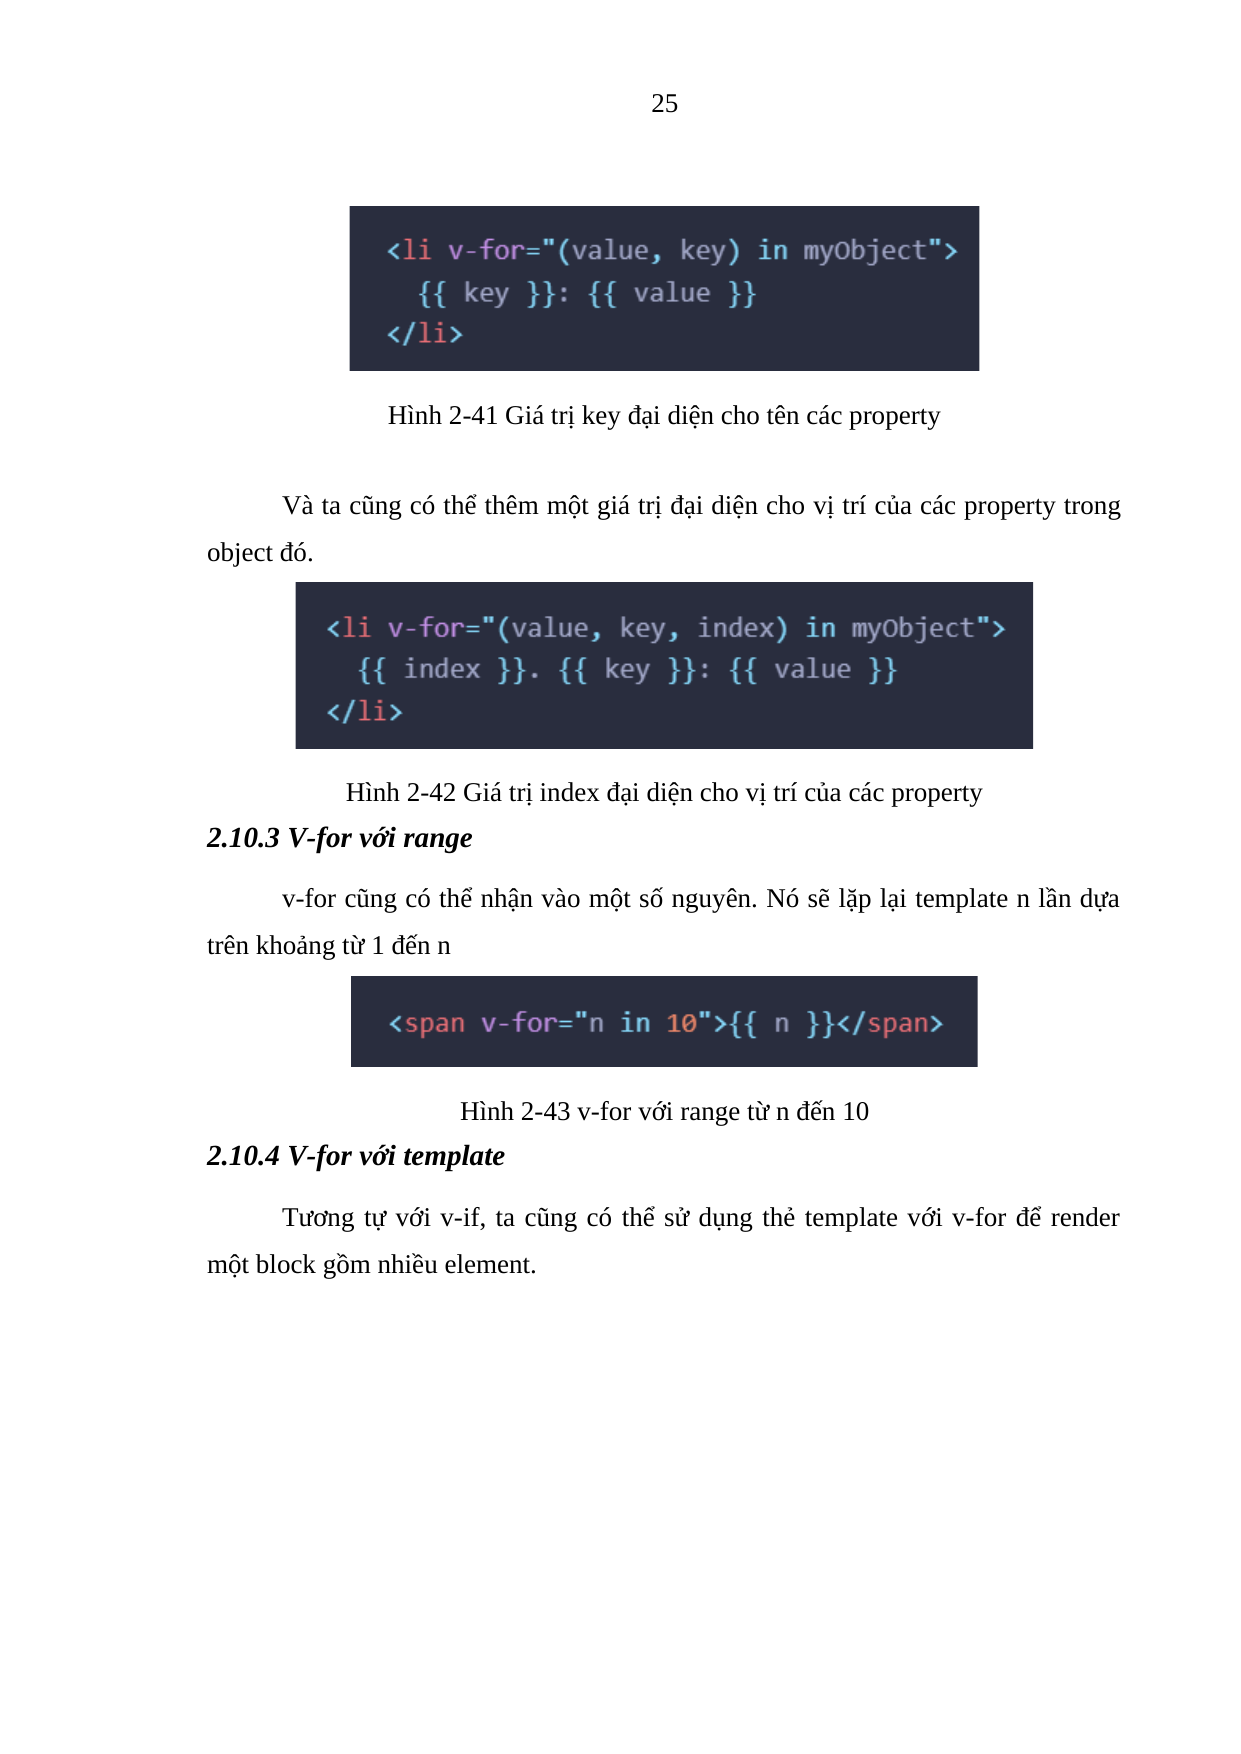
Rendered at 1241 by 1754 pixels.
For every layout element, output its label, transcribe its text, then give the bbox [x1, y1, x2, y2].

picture [351, 976, 978, 1067]
text Và ta cũng có thể thêm một giá trị đại diện cho vị trí của các property trong object đó. [207, 489, 1122, 567]
subtitle V-for với range [207, 820, 1122, 853]
text Tương tự với v-if, ta cũng có thể sử dụng thẻ template với v-for để render một block gồm nhiều element. [207, 1201, 1122, 1279]
picture [295, 582, 1034, 749]
picture [349, 206, 980, 371]
text v-for cũng có thể nhận vào một số nguyên. Nó sẽ lặp lại template n lần dựa trên khoảng từ 1 đến n [207, 883, 1122, 960]
subtitle V-for với template [207, 1138, 1122, 1172]
